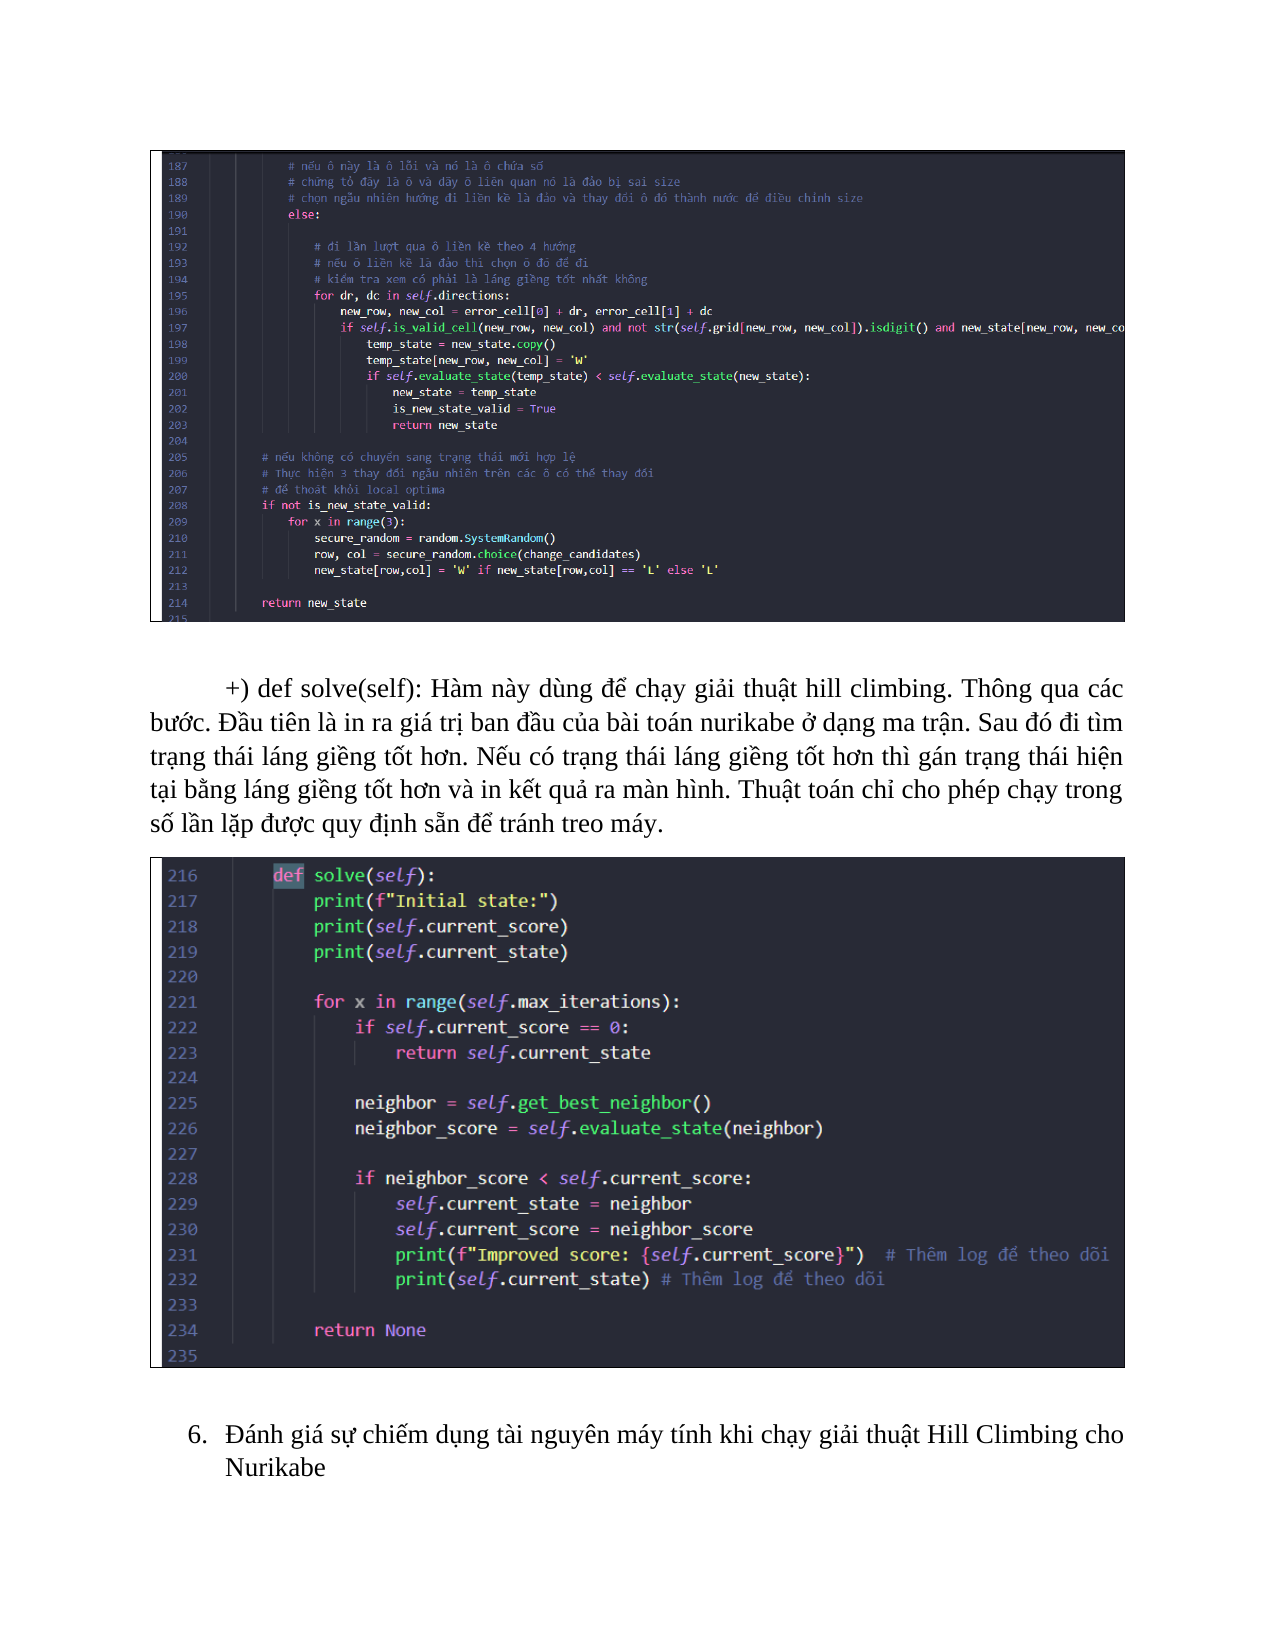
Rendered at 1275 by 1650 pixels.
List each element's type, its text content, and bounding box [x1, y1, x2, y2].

picture [161, 151, 1125, 622]
text +) def solve(self): Hàm này dùng để chạy giải thuật hill climbing. Thông qua các bước. Đầu tiên là in ra giá trị ban đầu của bài toán nurikabe ở dạng ma trận. Sau đó đi tìm trạng thái láng giềng tốt hơn. Nếu có trạng thái láng giềng tốt hơn thì gán trạng thái hiện tại bằng láng giềng tốt hơn và in kết quả ra màn hình. Thuật toán chỉ cho phép chạy trong số lần lặp được quy định sẵn để tránh treo máy. [150, 672, 1125, 838]
list Đánh giá sự chiếm dụng tài nguyên máy tính khi chạy giải thuật Hill Climbing cho Nurikabe [187, 1418, 1125, 1483]
picture [161, 857, 1125, 1367]
table_cell [151, 151, 161, 621]
table_header [151, 858, 161, 1367]
